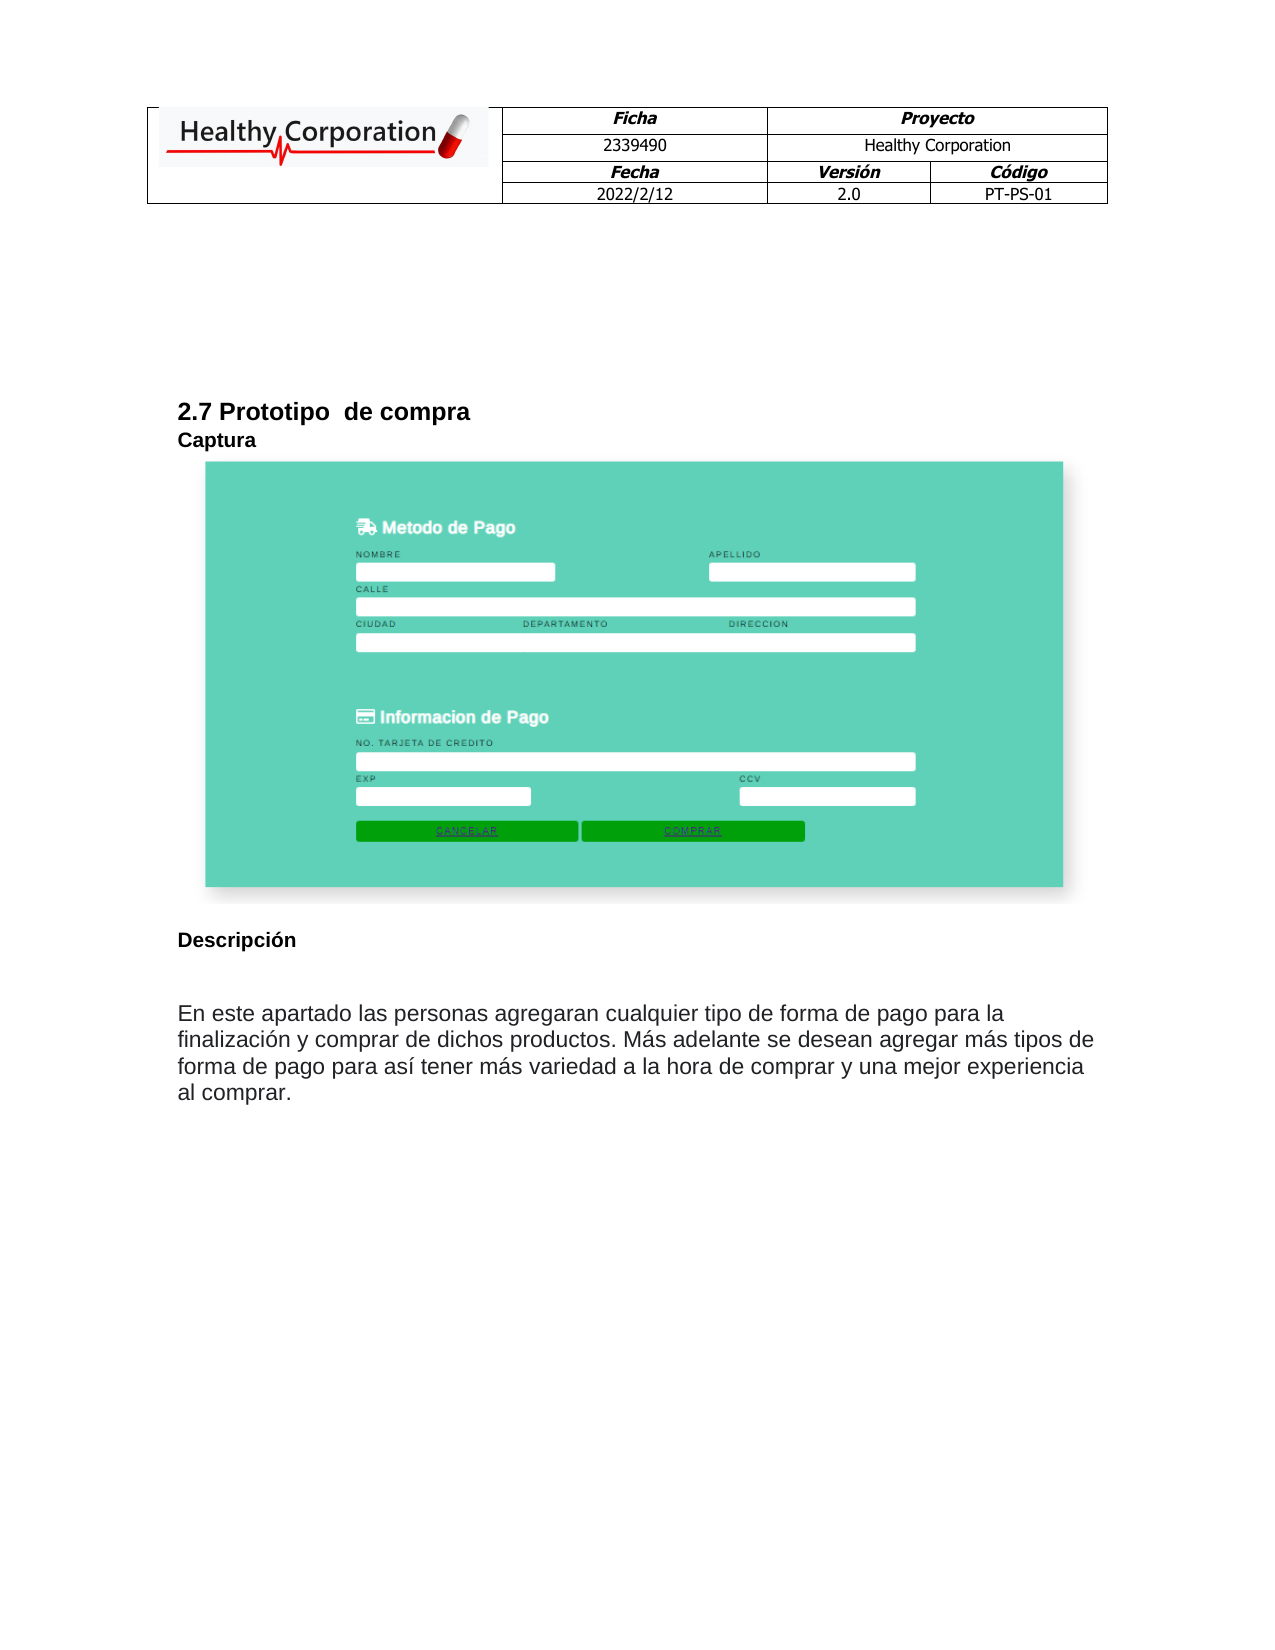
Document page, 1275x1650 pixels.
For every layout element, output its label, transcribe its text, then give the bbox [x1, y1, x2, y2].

text Captura [177, 428, 1098, 452]
text Descripción [177, 928, 1098, 952]
picture [158, 107, 489, 167]
picture [177, 452, 1098, 904]
subtitle 2.7 Prototipo de compra [177, 397, 1098, 426]
text En este apartado las personas agregaran cualquier tipo de forma de pago para la finalización y comprar de dichos productos. Más adelante se desean agregar más tipos de forma de pago para así tener más variedad a la hora de comprar y una mejor experiencia al comprar. [177, 1000, 1098, 1105]
